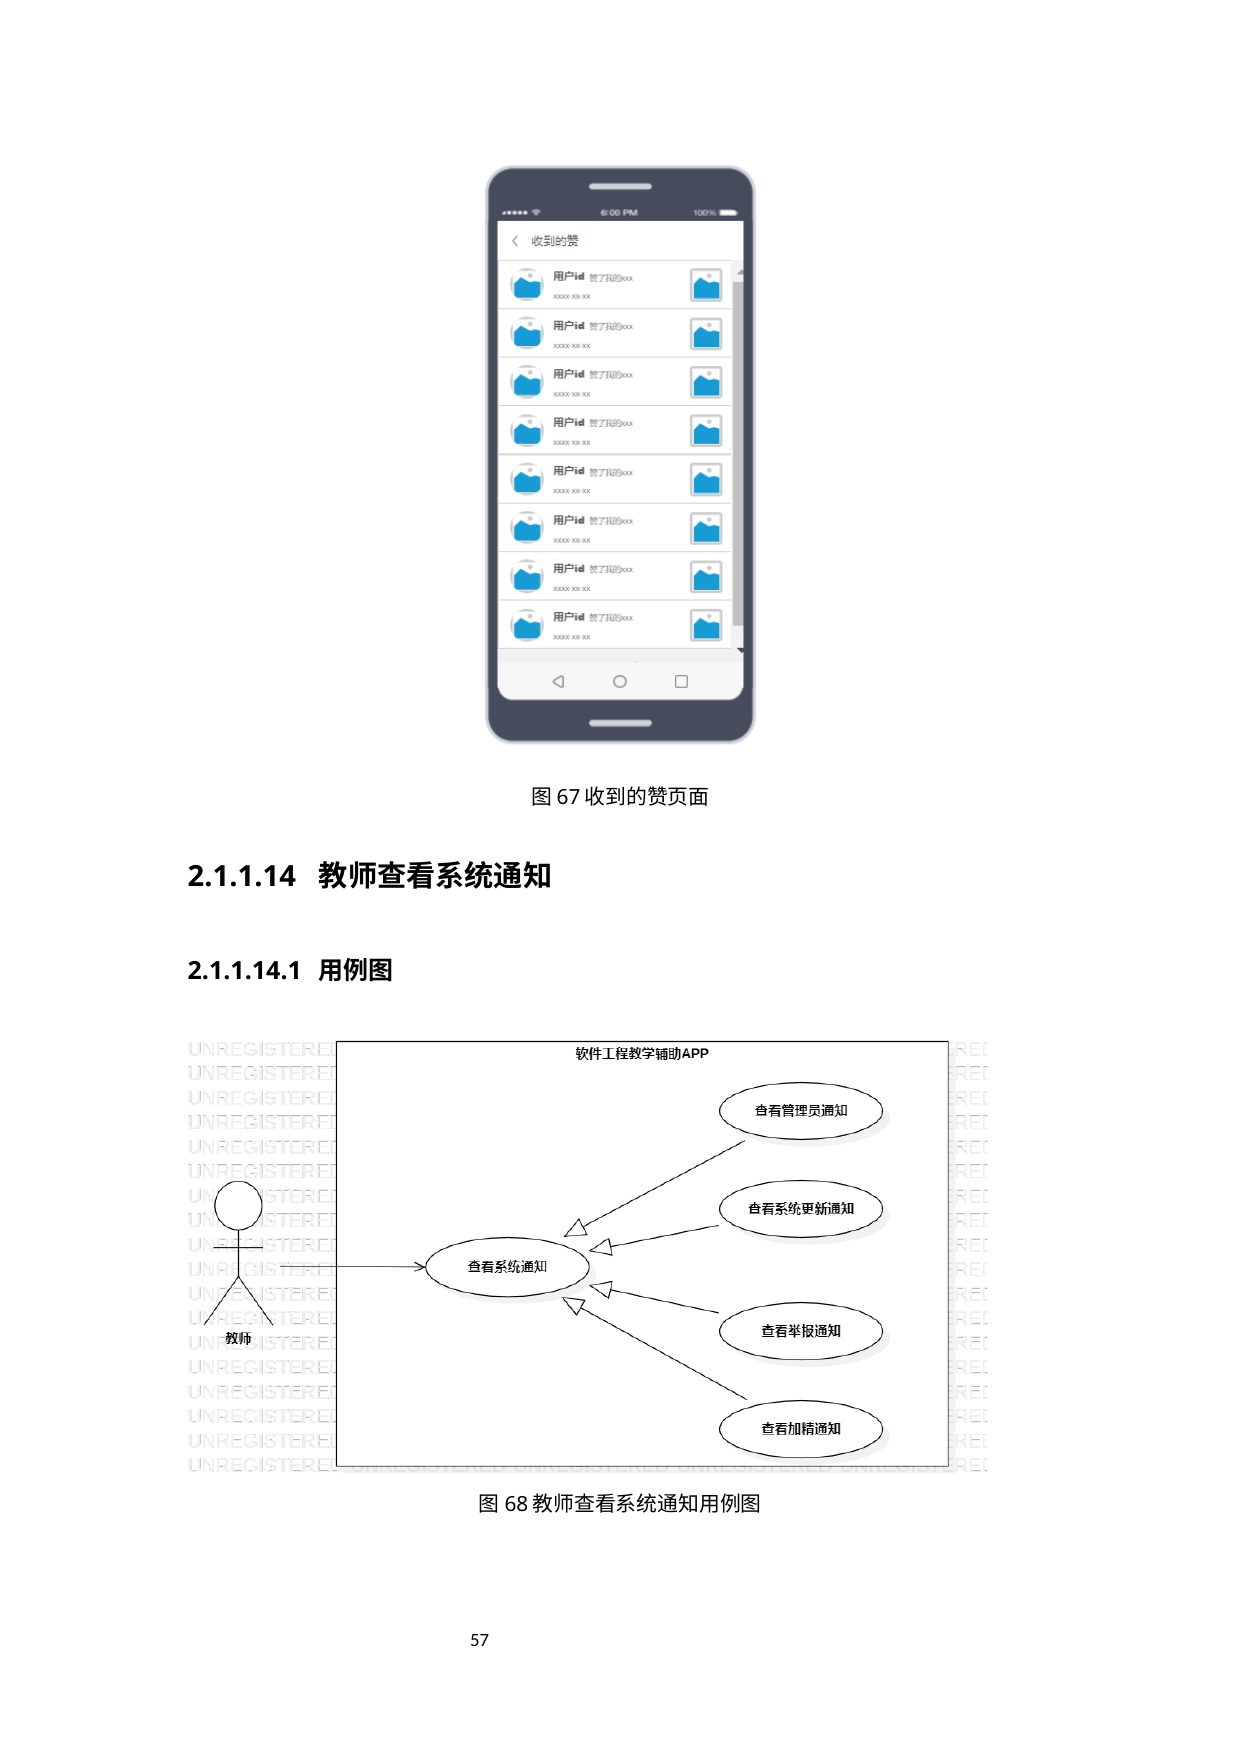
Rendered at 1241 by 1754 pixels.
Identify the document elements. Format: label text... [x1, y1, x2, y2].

picture [187, 1031, 988, 1482]
text 图 68教师查看系统通知用例图 [187, 1487, 1053, 1519]
picture [465, 162, 775, 753]
subtitle 用例图 [187, 936, 1053, 1001]
subtitle 教师查看系统通知 [187, 841, 1053, 906]
text 图 67收到的赞页面 [187, 779, 1053, 812]
